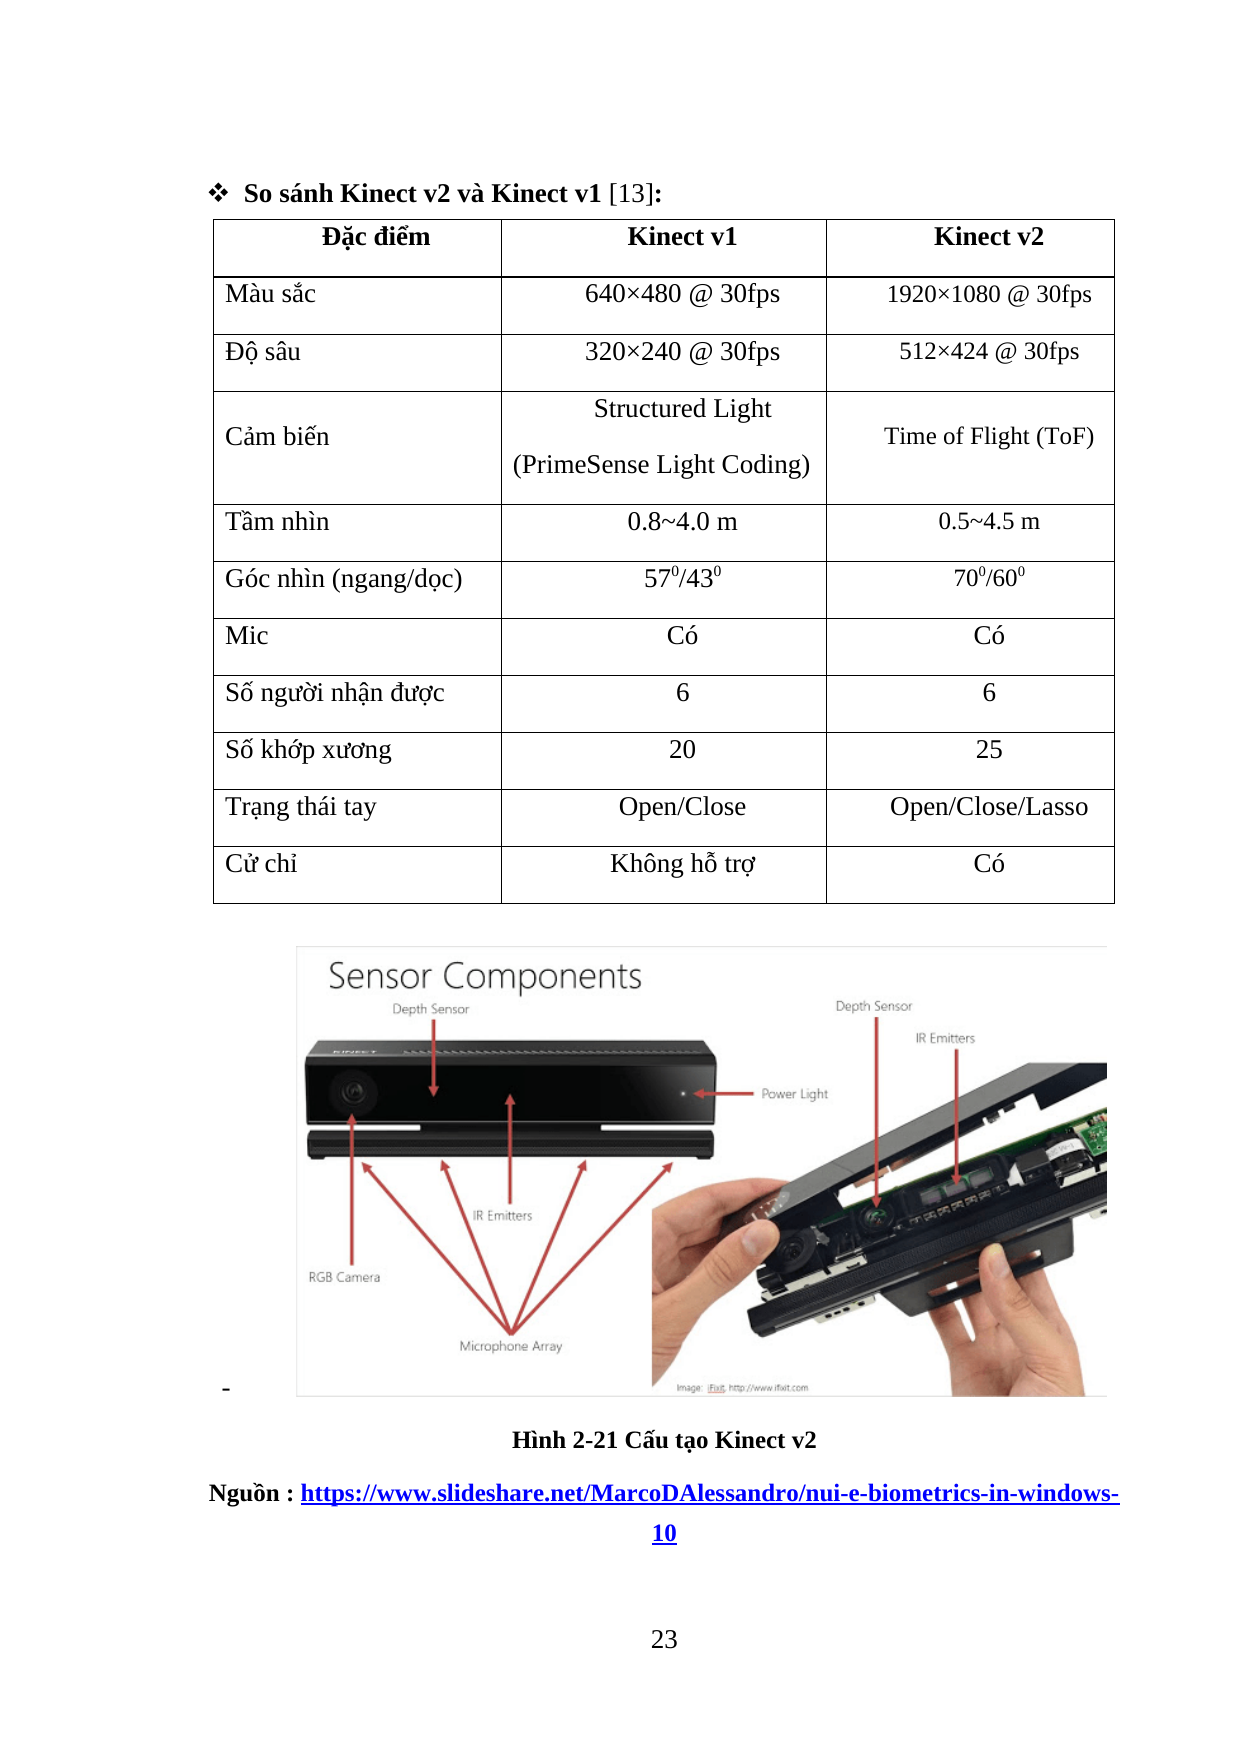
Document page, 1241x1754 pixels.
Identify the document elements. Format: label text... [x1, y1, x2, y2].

table_header Kinect v2 [827, 220, 1114, 276]
table_cell 570/430 [502, 562, 826, 618]
table_cell Số khớp xương [214, 733, 501, 789]
table_cell 6 [827, 676, 1114, 732]
table_cell 20 [502, 733, 826, 789]
table_cell Có [502, 619, 826, 675]
table_cell Số người nhận được [214, 676, 501, 732]
table_cell Có [827, 619, 1114, 675]
text So sánh Kinect v2 và Kinect v1 [13]: [206, 177, 1122, 208]
table_cell 0.8~4.0 m [502, 505, 826, 561]
table_cell Góc nhìn (ngang/dọc) [214, 562, 501, 618]
table_cell Không hỗ trợ [502, 847, 826, 903]
table_cell 700/600 [827, 562, 1114, 618]
table_cell Mic [214, 619, 501, 675]
table_cell Structured Light (PrimeSense Light Coding) [502, 392, 826, 504]
table_header Đặc điểm [214, 220, 501, 276]
table_header Kinect v1 [502, 220, 826, 276]
picture [296, 946, 1107, 1397]
table_cell Trạng thái tay [214, 790, 501, 846]
table_cell 25 [827, 733, 1114, 789]
table_cell 1920×1080 @ 30fps [827, 278, 1114, 333]
table_cell 6 [502, 676, 826, 732]
table_cell Cảm biến [214, 392, 501, 504]
table_cell Độ sâu [214, 335, 501, 391]
table_cell Có [827, 847, 1114, 903]
table_cell 640×480 @ 30fps [502, 278, 826, 333]
table_cell Open/Close [502, 790, 826, 846]
table_cell Cử chỉ [214, 847, 501, 903]
table_cell 0.5~4.5 m [827, 505, 1114, 561]
table_cell 512×424 @ 30fps [827, 335, 1114, 391]
text Nguồn : https://www.slideshare.net/MarcoDAlessandro/nui-e-biometrics-in-windows-10 [206, 1478, 1122, 1547]
table_cell Time of Flight (ToF) [827, 392, 1114, 504]
table_cell Open/Close/Lasso [827, 790, 1114, 846]
table_cell 320×240 @ 30fps [502, 335, 826, 391]
table_cell Tầm nhìn [214, 505, 501, 561]
table_cell Màu sắc [214, 278, 501, 333]
